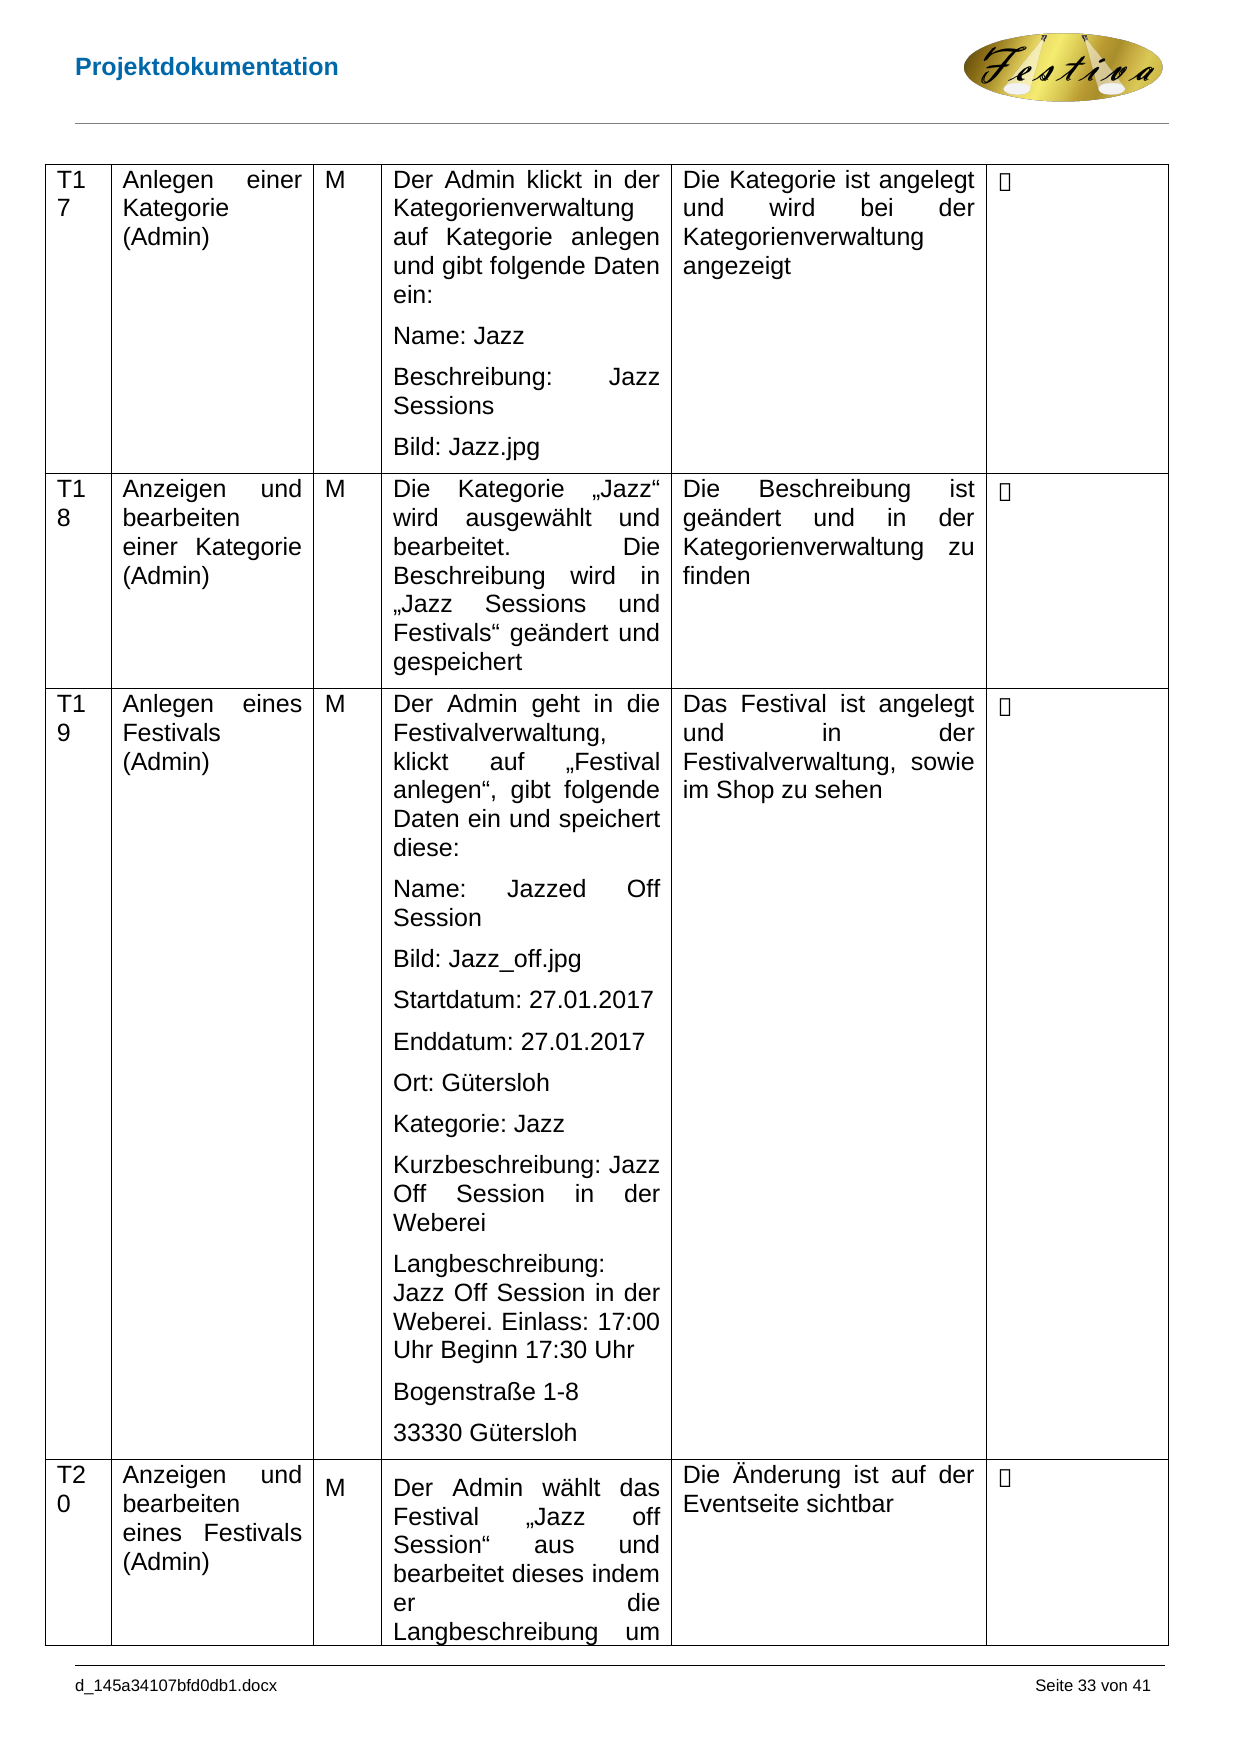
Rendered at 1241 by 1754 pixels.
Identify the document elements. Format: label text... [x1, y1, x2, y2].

table_cell T17 [46, 165, 111, 473]
table_cell  [987, 1460, 1168, 1645]
table_cell M [314, 1460, 381, 1645]
table_cell M [314, 689, 381, 1459]
table_cell T20 [46, 1460, 111, 1645]
table_cell Anlegen einer Kategorie (Admin) [112, 165, 313, 473]
table_cell Der Admin klickt in der Kategorienverwaltung auf Kategorie anlegen und gibt folgende Daten ein: Name: Jazz Beschreibung: Jazz Sessions Bild: Jazz.jpg [382, 165, 671, 473]
table_cell T19 [46, 689, 111, 1459]
table_cell M [314, 165, 381, 473]
table_cell Der Admin geht in die Festivalverwaltung, klickt auf „Festival anlegen“, gibt folgende Daten ein und speichert diese: Name: Jazzed Off Session Bild: Jazz_off.jpg Startdatum: 27.01.2017 Enddatum: 27.01.2017 Ort: Gütersloh Kategorie: Jazz Kurzbeschreibung: Jazz Off Session in der Weberei Langbeschreibung: Jazz Off Session in der Weberei. Einlass: 17:00 Uhr Beginn 17:30 Uhr Bogenstraße 1-8 33330 Gütersloh [382, 689, 671, 1459]
table_cell Die Kategorie ist angelegt und wird bei der Kategorienverwaltung angezeigt [672, 165, 986, 473]
table_cell  [987, 474, 1168, 688]
table_cell Die Kategorie „Jazz“ wird ausgewählt und bearbeitet. Die Beschreibung wird in „Jazz Sessions und Festivals“ geändert und gespeichert [382, 474, 671, 688]
table_cell Anzeigen und bearbeiten einer Kategorie (Admin) [112, 474, 313, 688]
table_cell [672, 1460, 986, 1645]
picture [962, 29, 1169, 106]
table_cell  [987, 689, 1168, 1459]
table_cell M [314, 474, 381, 688]
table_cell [112, 1460, 313, 1645]
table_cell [382, 1460, 671, 1645]
table_cell  [987, 165, 1168, 473]
table_cell Anlegen eines Festivals (Admin) [112, 689, 313, 1459]
table_cell T18 [46, 474, 111, 688]
table_cell Das Festival ist angelegt und in der Festivalverwaltung, sowie im Shop zu sehen [672, 689, 986, 1459]
table_cell Die Beschreibung ist geändert und in der Kategorienverwaltung zu finden [672, 474, 986, 688]
